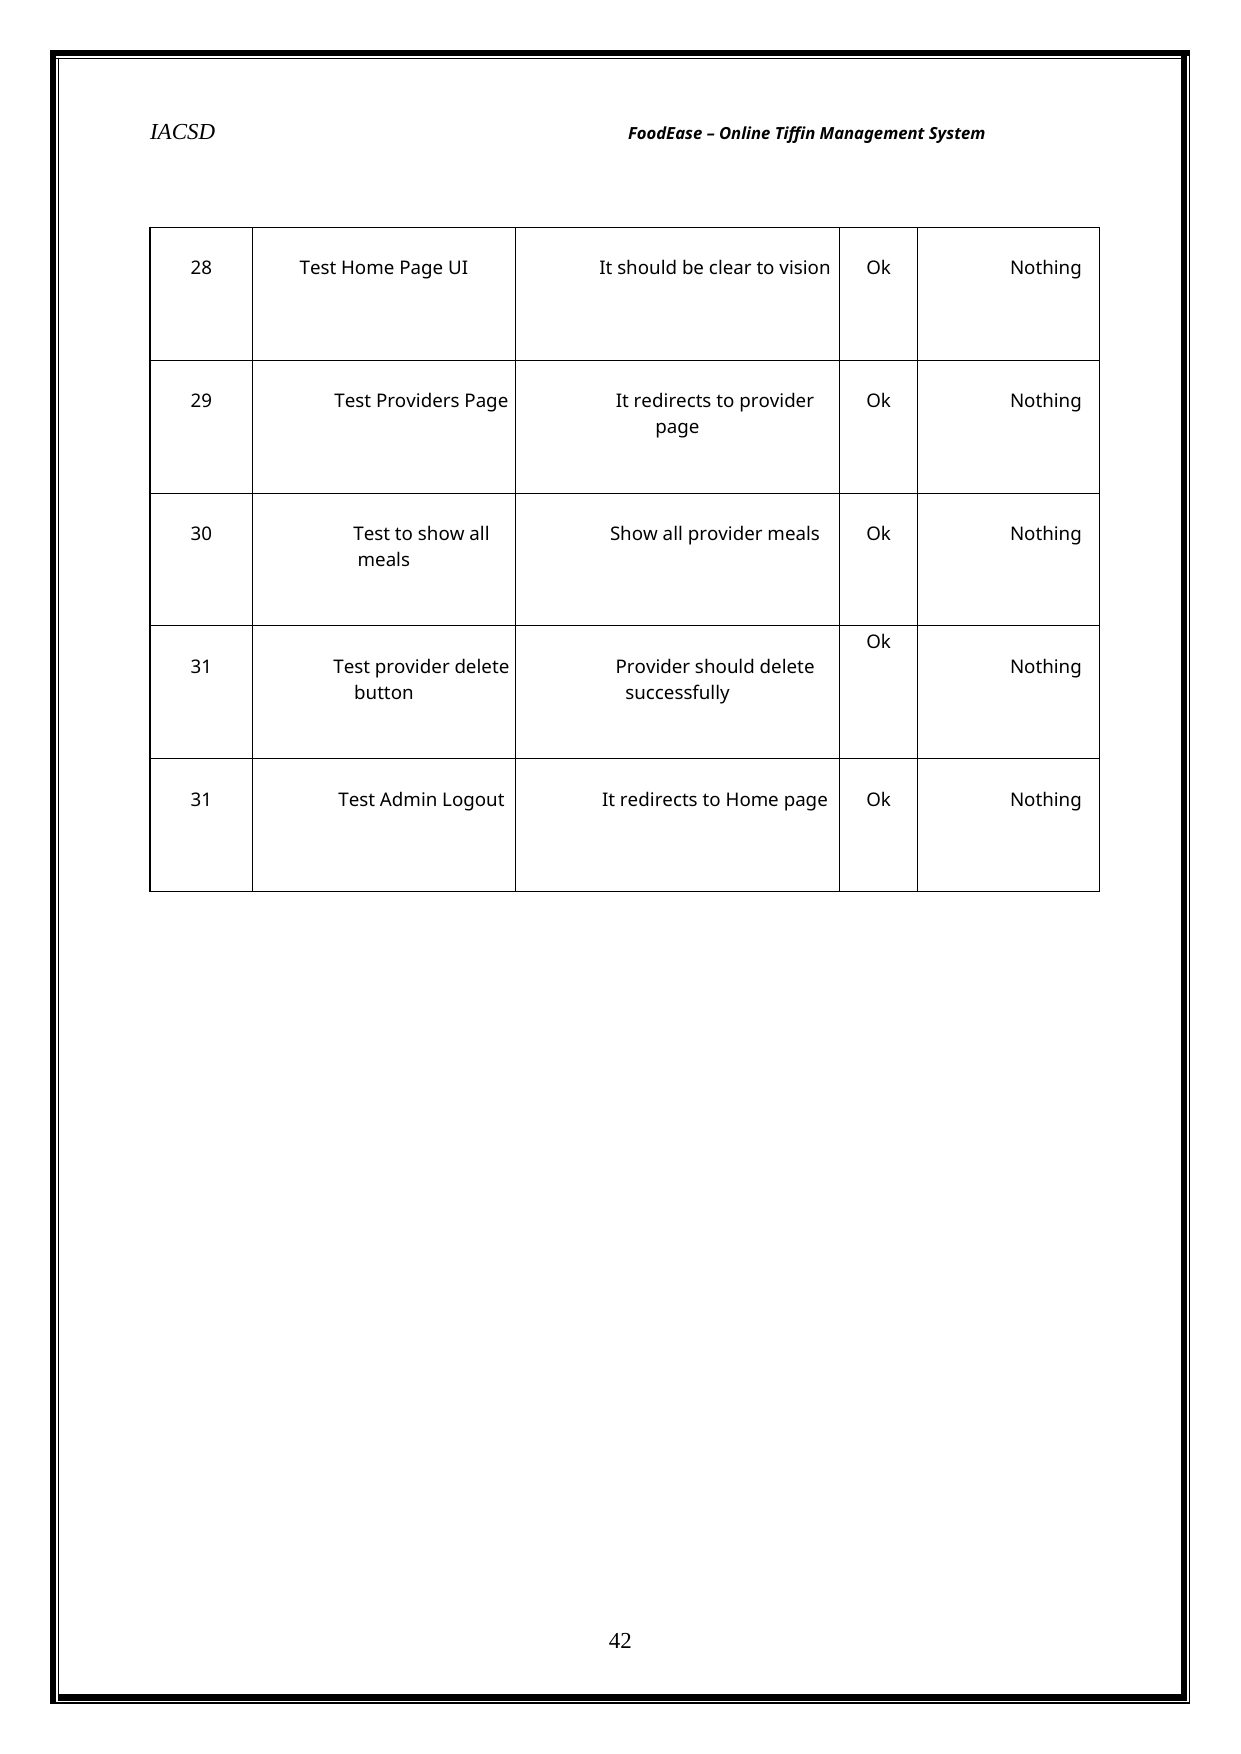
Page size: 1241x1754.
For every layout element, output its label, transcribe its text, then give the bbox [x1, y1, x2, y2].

table_cell 31 [151, 759, 252, 891]
table_cell Test provider delete button [253, 626, 515, 758]
table_cell 30 [151, 494, 252, 625]
table_cell Test Providers Page [253, 361, 515, 492]
table_header Ok [840, 228, 917, 359]
table_header Test Home Page UI [253, 228, 515, 359]
table_cell Test Admin Logout [253, 759, 515, 891]
table_cell Ok [840, 494, 917, 625]
table_cell Ok [840, 759, 917, 891]
table_cell Ok [840, 361, 917, 492]
table_header It should be clear to vision [516, 228, 839, 359]
table_cell It redirects to Home page [516, 759, 839, 891]
table_cell It redirects to provider page [516, 361, 839, 492]
table_cell Nothing [918, 494, 1099, 625]
table_cell Provider should delete successfully [516, 626, 839, 758]
table_header 28 [151, 228, 252, 359]
table_cell Nothing [918, 626, 1099, 758]
table_cell Nothing [918, 361, 1099, 492]
table_cell 29 [151, 361, 252, 492]
table_cell Show all provider meals [516, 494, 839, 625]
table_header Nothing [918, 228, 1099, 359]
table_cell Nothing [918, 759, 1099, 891]
table_cell Test to show all meals [253, 494, 515, 625]
table_cell 31 [151, 626, 252, 758]
table_cell Ok [840, 626, 917, 758]
